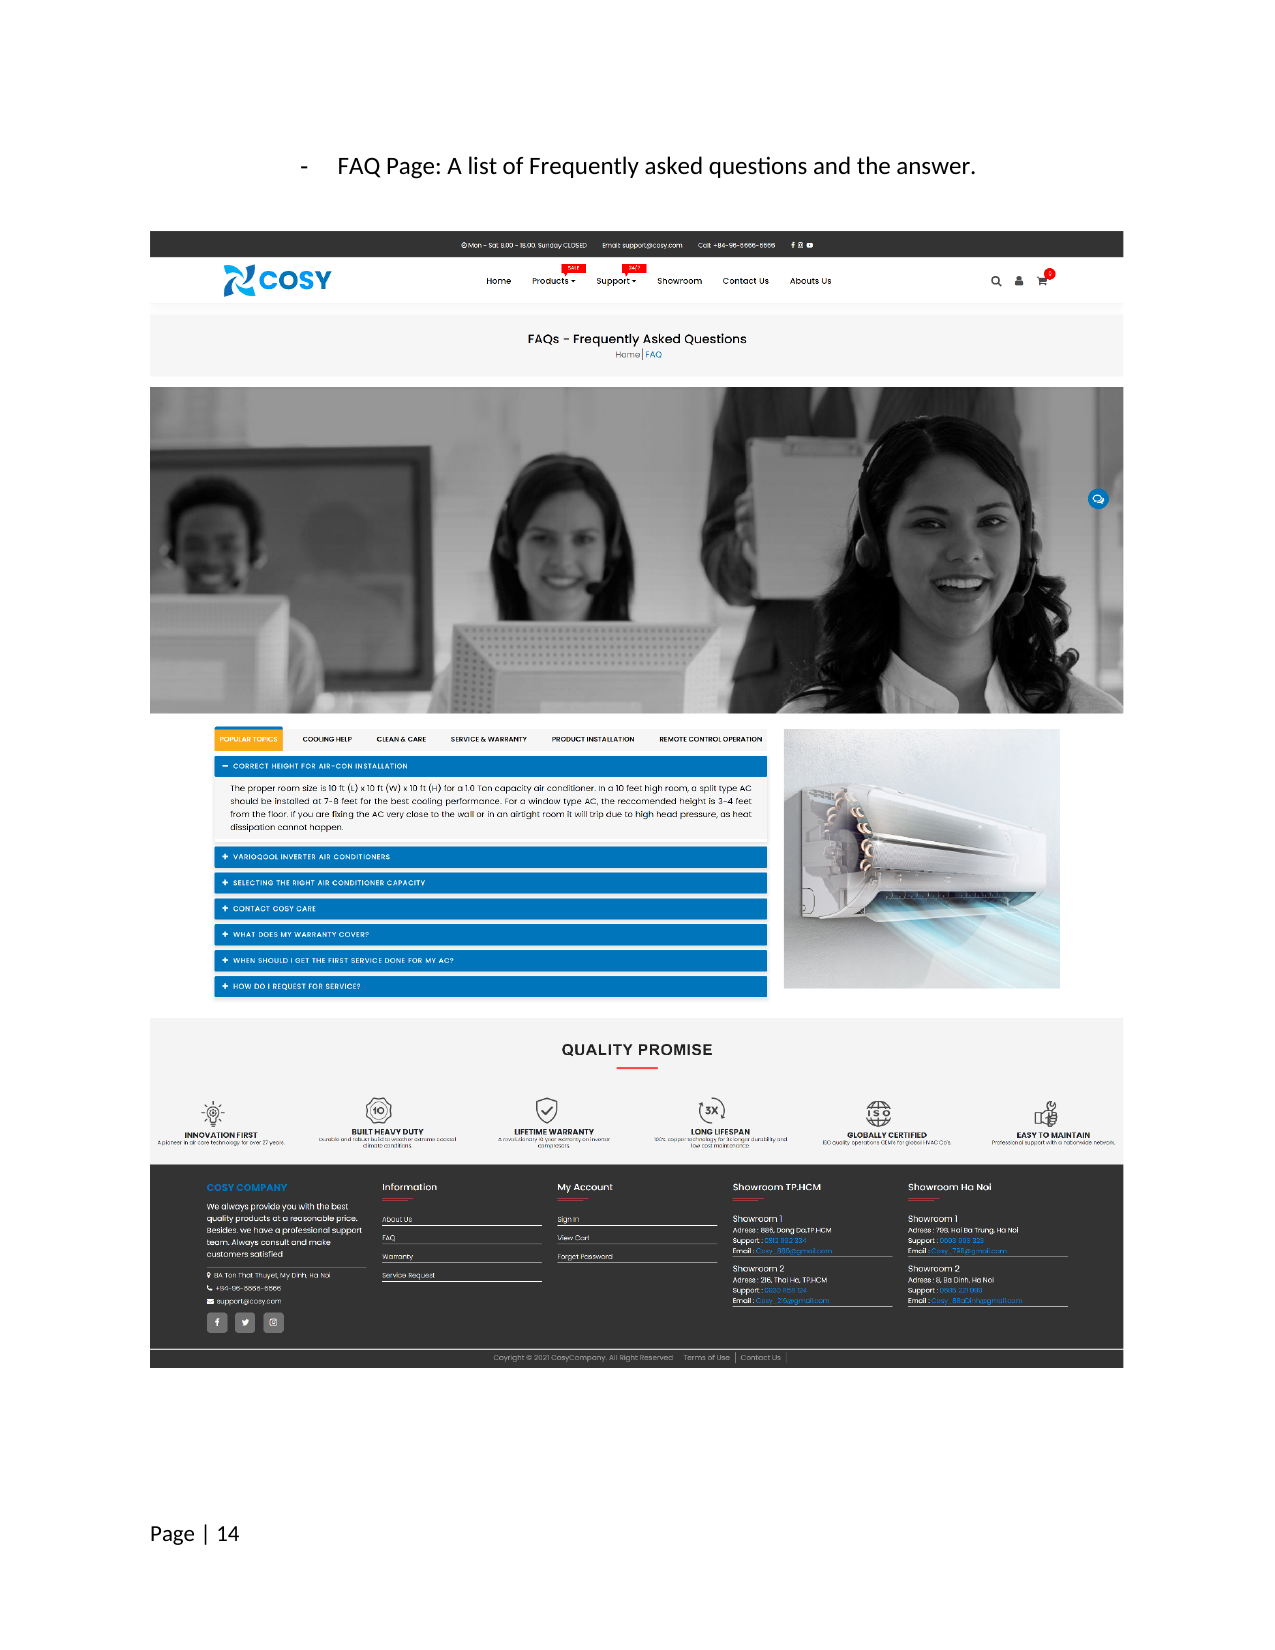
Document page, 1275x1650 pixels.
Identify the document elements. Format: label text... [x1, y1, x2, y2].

picture [150, 231, 1124, 1368]
list FAQ Page: A list of Frequently asked questions and the answer. [300, 150, 1125, 181]
